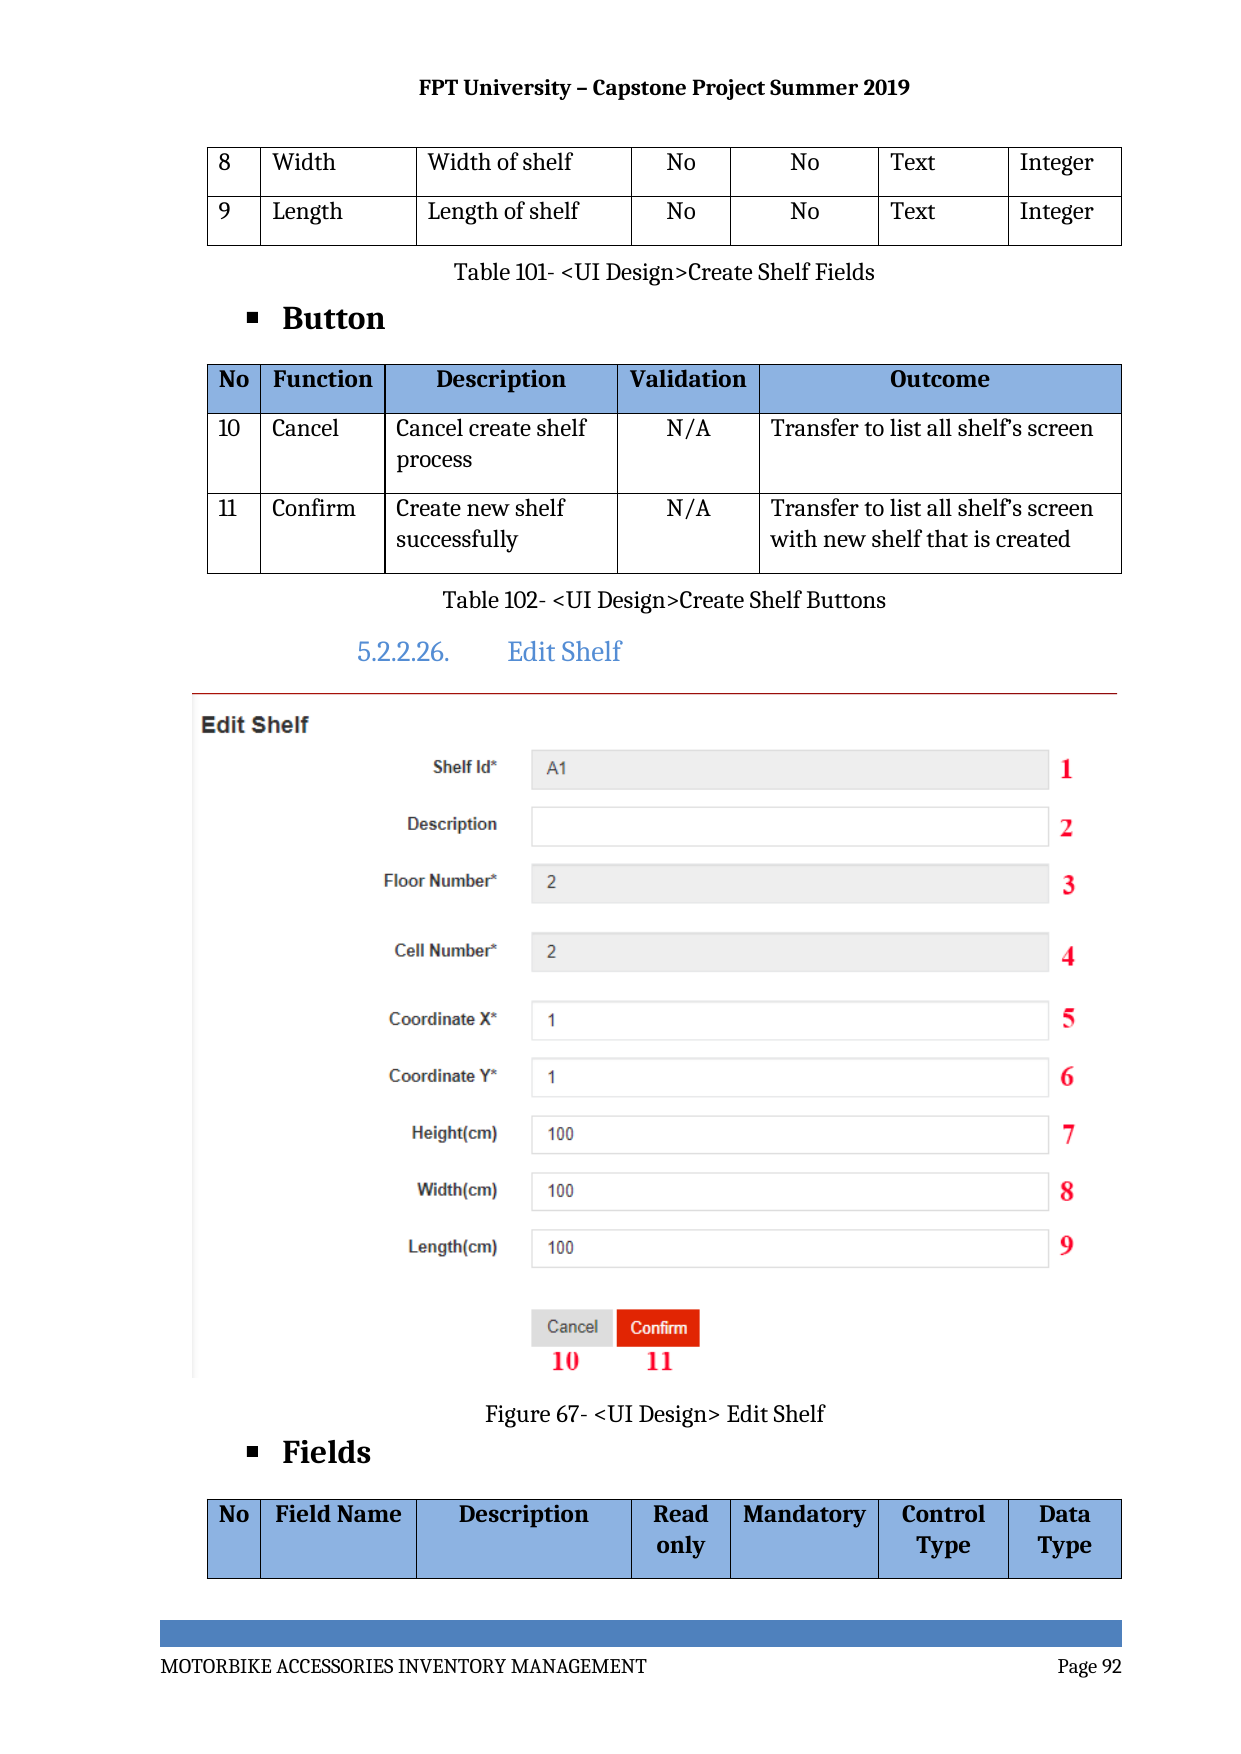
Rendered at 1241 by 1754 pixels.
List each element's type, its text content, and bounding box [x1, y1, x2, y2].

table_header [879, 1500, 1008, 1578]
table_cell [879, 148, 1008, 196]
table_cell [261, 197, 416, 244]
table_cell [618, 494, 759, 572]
picture [192, 693, 1118, 1378]
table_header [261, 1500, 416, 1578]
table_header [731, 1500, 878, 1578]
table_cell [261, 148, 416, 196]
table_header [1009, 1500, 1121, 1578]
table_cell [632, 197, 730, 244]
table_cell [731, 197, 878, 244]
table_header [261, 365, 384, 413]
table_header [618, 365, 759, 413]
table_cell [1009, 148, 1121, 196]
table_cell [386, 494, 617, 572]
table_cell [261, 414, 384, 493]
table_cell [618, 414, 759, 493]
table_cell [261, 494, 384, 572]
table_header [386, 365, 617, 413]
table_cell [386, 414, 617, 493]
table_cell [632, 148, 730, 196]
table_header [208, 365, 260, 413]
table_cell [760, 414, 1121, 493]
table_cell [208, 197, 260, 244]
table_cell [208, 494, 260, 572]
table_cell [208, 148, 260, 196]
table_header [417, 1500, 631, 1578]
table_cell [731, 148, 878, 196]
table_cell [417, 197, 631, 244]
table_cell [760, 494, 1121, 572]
subtitle Edit Shelf [357, 636, 1122, 669]
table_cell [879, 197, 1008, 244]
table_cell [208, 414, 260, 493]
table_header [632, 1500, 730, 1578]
list Button [244, 299, 1122, 338]
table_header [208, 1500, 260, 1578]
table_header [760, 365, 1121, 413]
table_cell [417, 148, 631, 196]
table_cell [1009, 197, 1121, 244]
